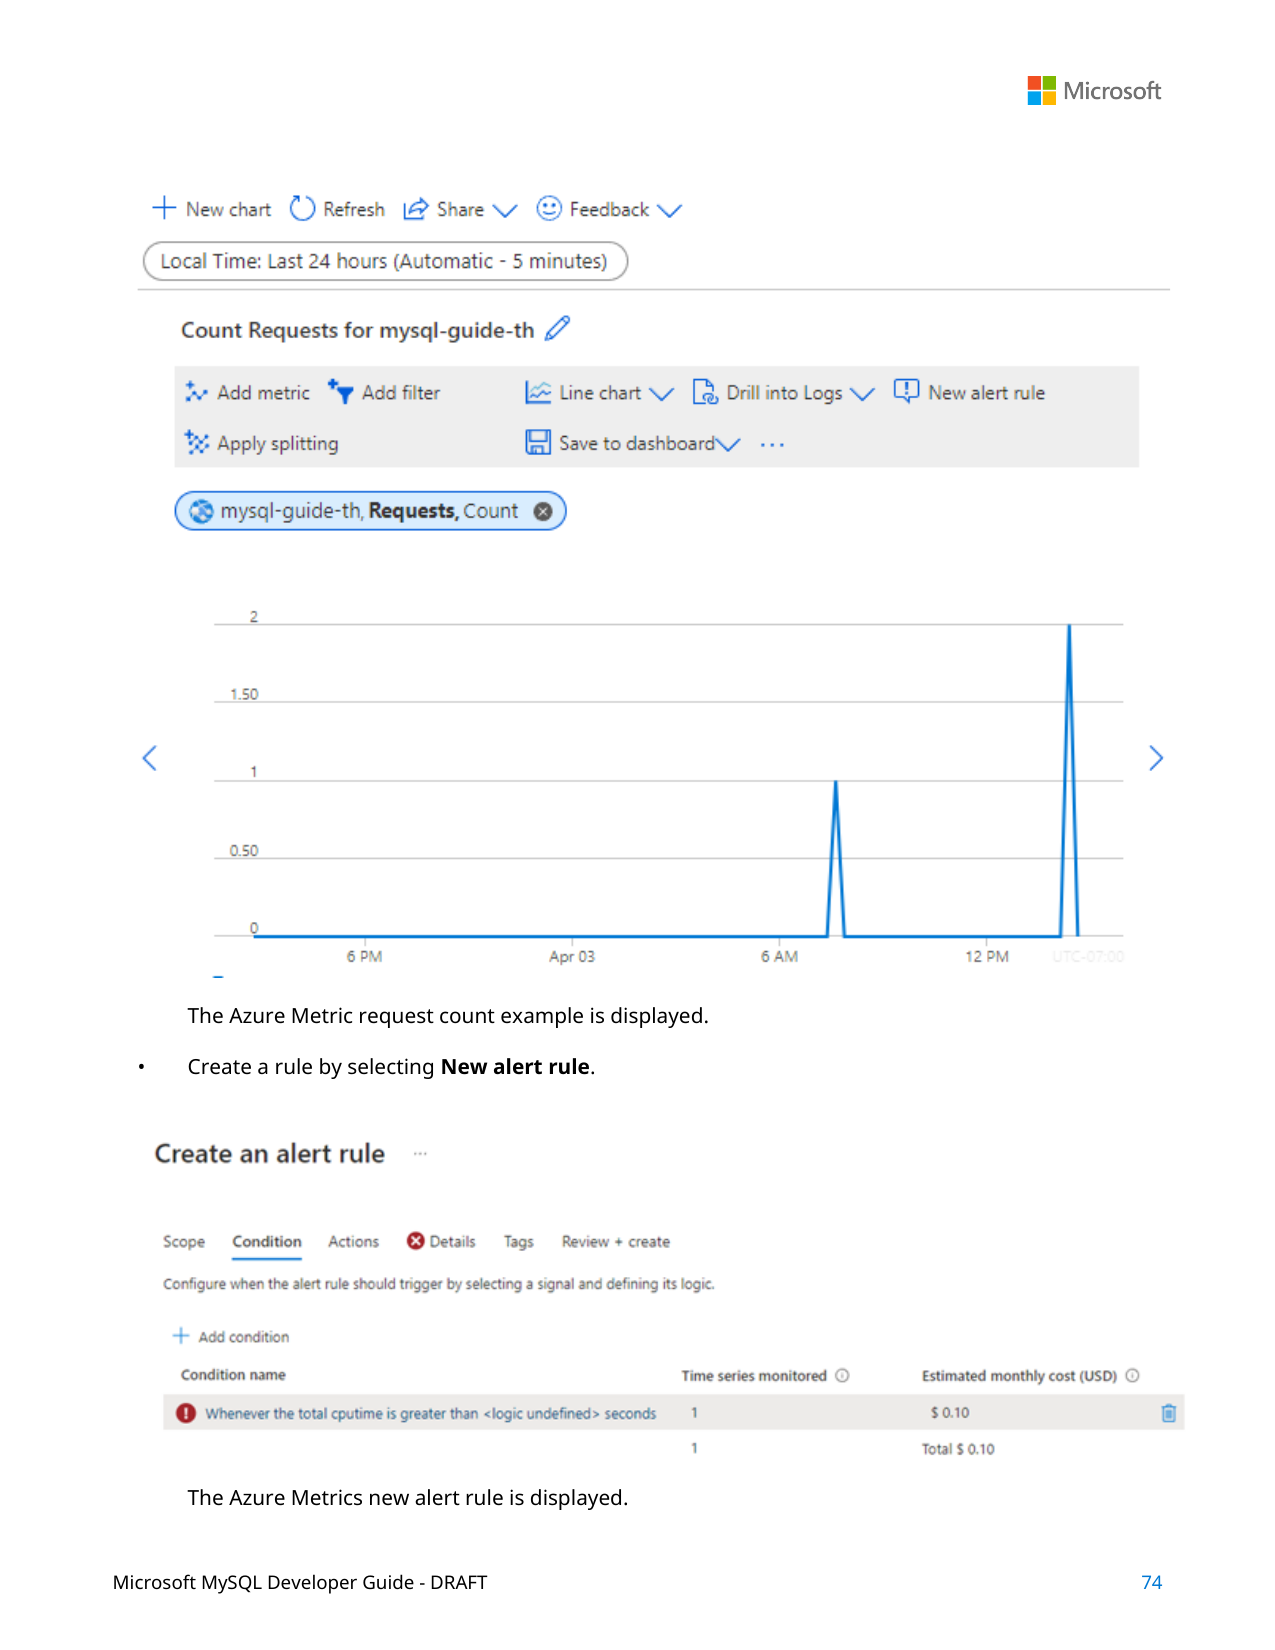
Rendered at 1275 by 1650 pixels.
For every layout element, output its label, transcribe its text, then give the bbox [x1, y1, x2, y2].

list The Azure Metrics new alert rule is displayed. [137, 1483, 1162, 1512]
picture [137, 1134, 1188, 1461]
list Create a rule by selecting New alert rule. [137, 1052, 1162, 1081]
list The Azure Metric request count example is displayed. [137, 1001, 1162, 1029]
picture [1026, 75, 1163, 107]
picture [137, 180, 1171, 978]
